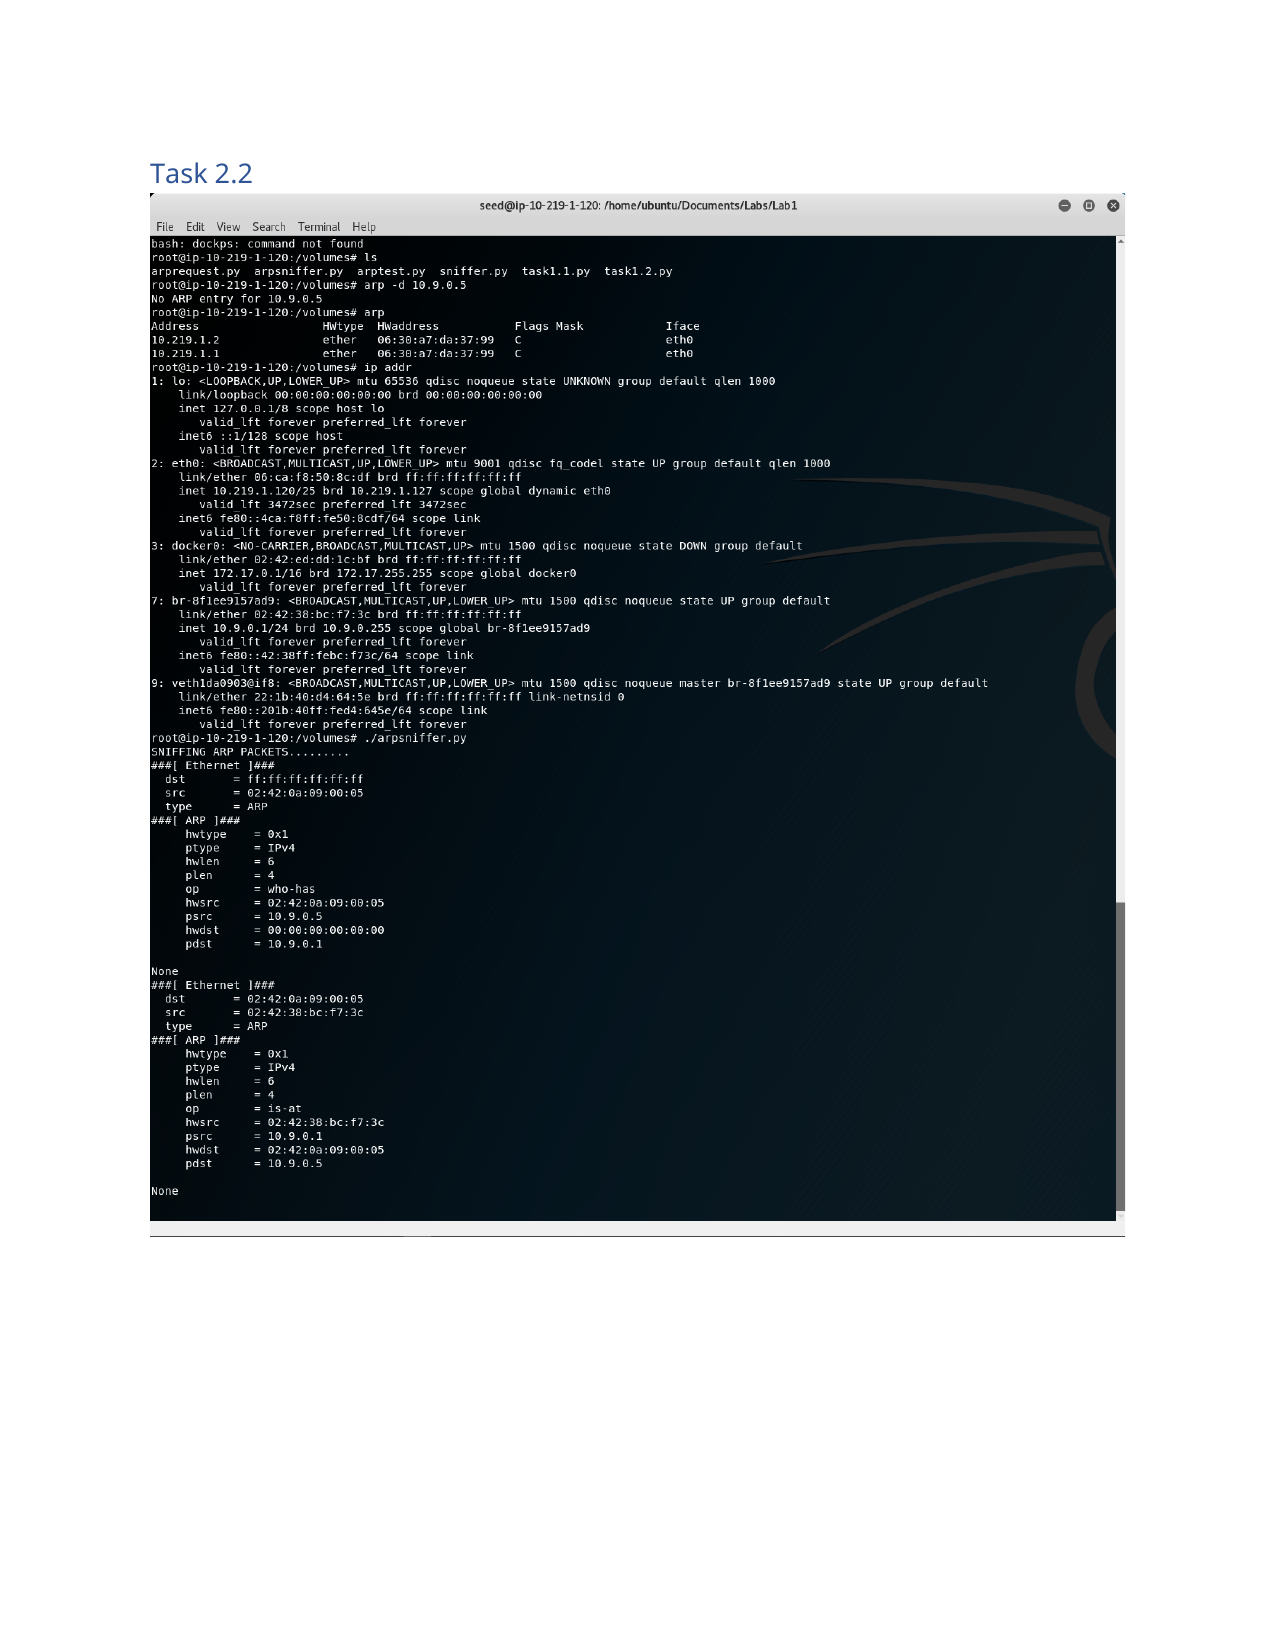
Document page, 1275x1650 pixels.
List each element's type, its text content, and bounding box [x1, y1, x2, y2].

subtitle Task 2.2 [150, 154, 1125, 191]
picture [150, 193, 1125, 1237]
